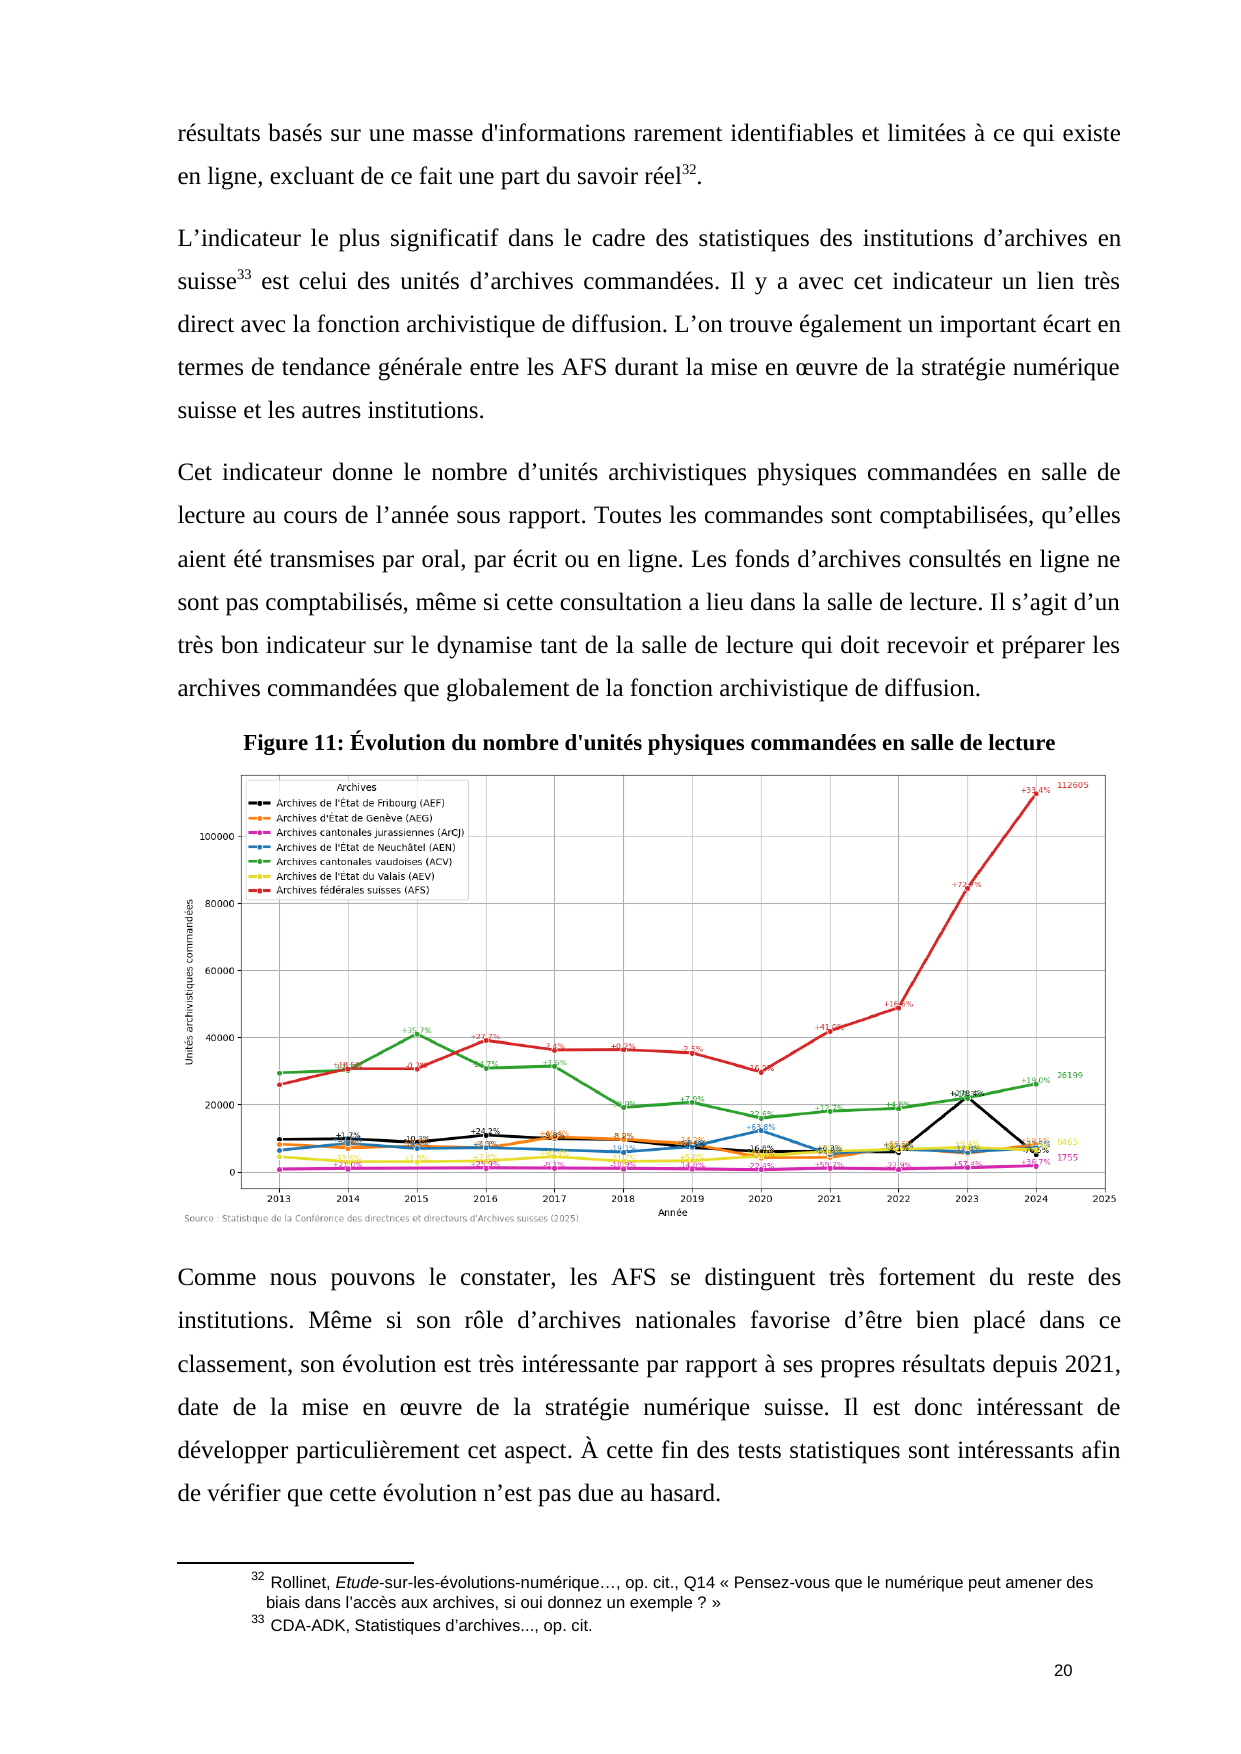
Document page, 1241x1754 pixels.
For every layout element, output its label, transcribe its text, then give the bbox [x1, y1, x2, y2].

text Comme nous pouvons le constater, les AFS se distinguent très fortement du reste des institutions. Même si son rôle d’archives nationales favorise d’être bien placé dans ce classement, son évolution est très intéressante par rapport à ses propres résultats depuis 2021, date de la mise en œuvre de la stratégie numérique suisse. Il est donc intéressant de développer particulièrement cet aspect. À cette fin des tests statistiques sont intéressants afin de vérifier que cette évolution n’est pas due au hasard. [177, 1262, 1122, 1507]
picture [177, 773, 1123, 1230]
text Cet indicateur donne le nombre d’unités archivistiques physiques commandées en salle de lecture au cours de l’année sous rapport. Toutes les commandes sont comptabilisées, qu’elles aient été transmises par oral, par écrit ou en ligne. Les fonds d’archives consultés en ligne ne sont pas comptabilisés, même si cette consultation a lieu dans la salle de lecture. Il s’agit d’un très bon indicateur sur le dynamise tant de la salle de lecture qui doit recevoir et préparer les archives commandées que globalement de la fonction archivistique de diffusion. [177, 457, 1122, 702]
text Figure 11: Évolution du nombre d'unités physiques commandées en salle de lecture [177, 729, 1122, 755]
text L’indicateur le plus significatif dans le cadre des statistiques des institutions d’archives en suisse est celui des unités d’archives commandées. Il y a avec cet indicateur un lien très direct avec la fonction archivistique de diffusion. L’on trouve également un important écart en termes de tendance générale entre les AFS durant la mise en œuvre de la stratégie numérique suisse et les autres institutions. [177, 223, 1122, 424]
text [177, 118, 1122, 190]
